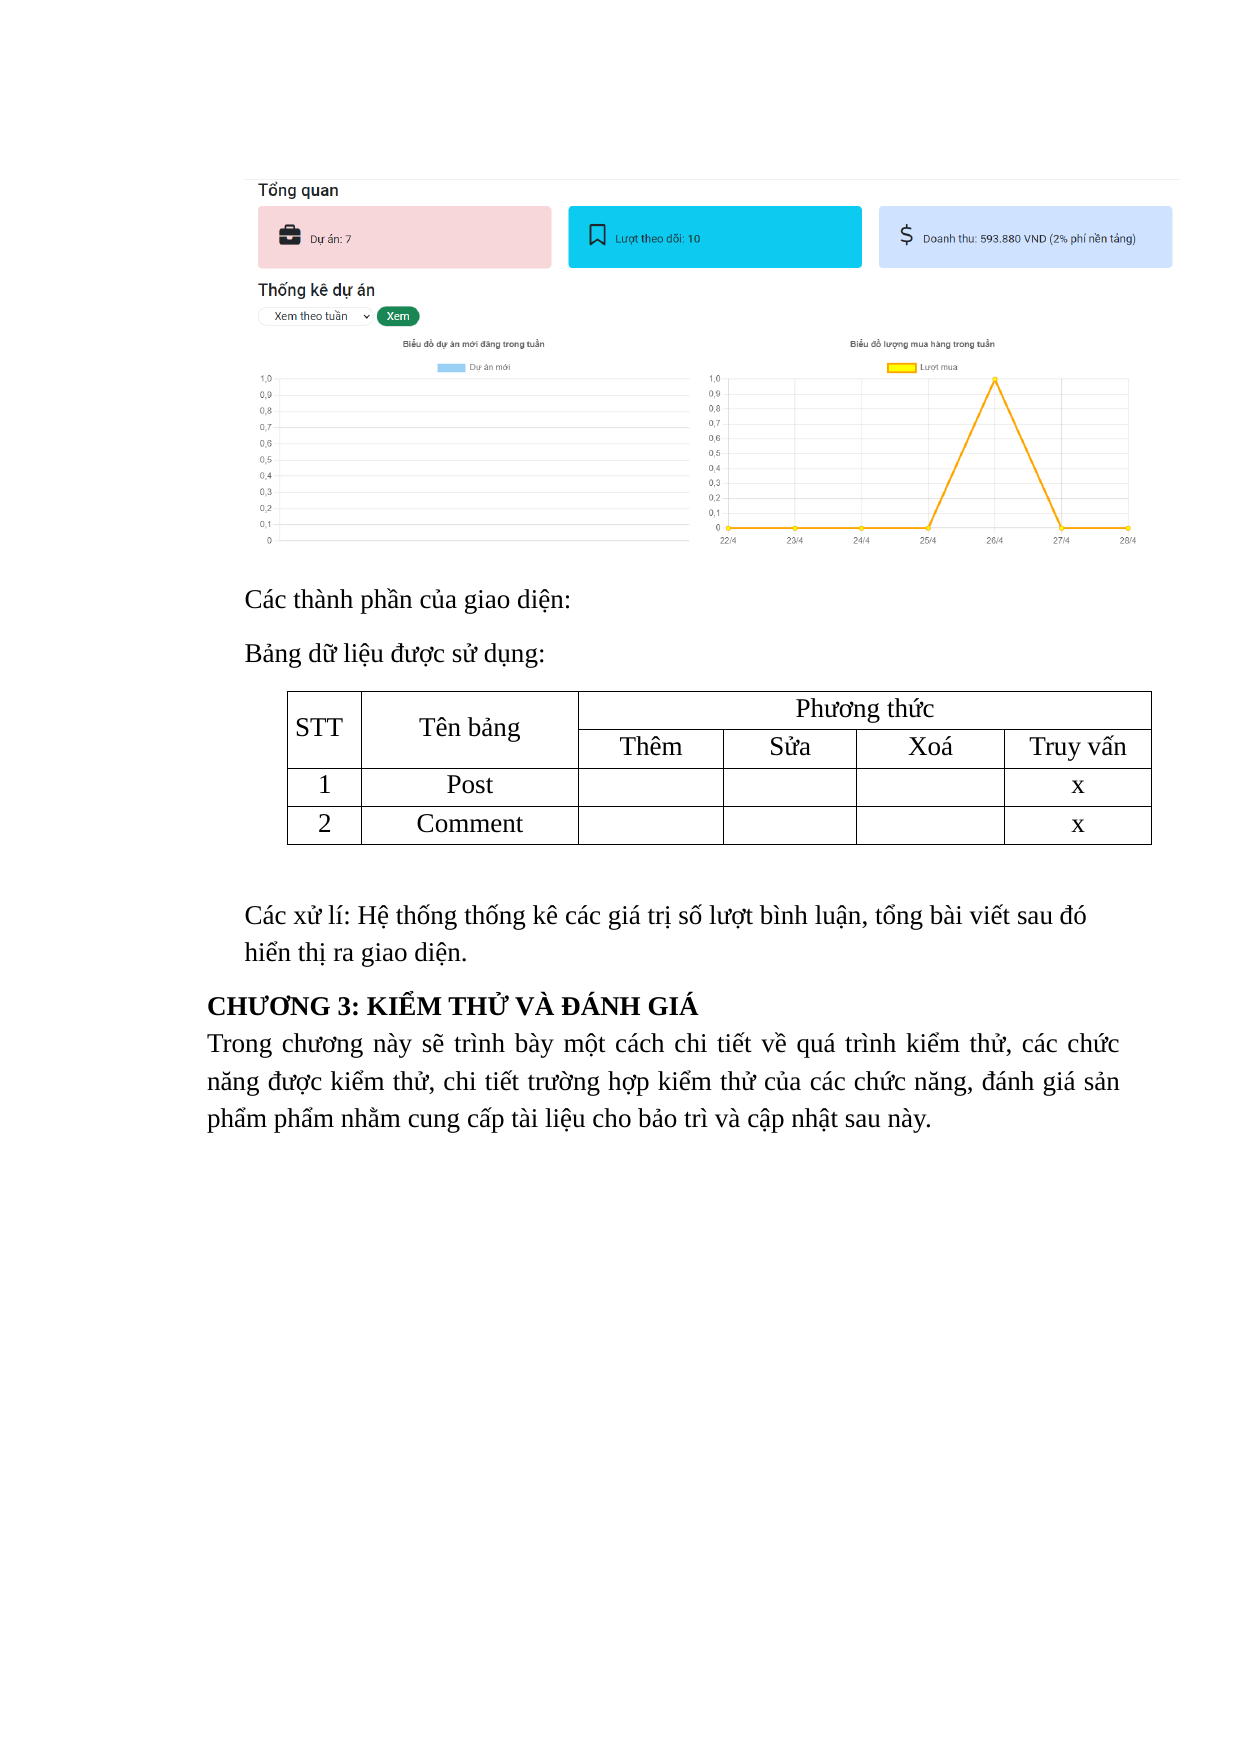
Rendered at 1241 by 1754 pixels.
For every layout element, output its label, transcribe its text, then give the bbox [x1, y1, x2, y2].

table_header Tên bảng [362, 692, 578, 767]
table_cell Comment [362, 807, 578, 844]
table_cell Post [362, 769, 578, 806]
table_cell [724, 769, 856, 806]
table_cell 1 [288, 769, 361, 806]
table_header STT [288, 692, 361, 767]
table_cell Thêm [579, 730, 723, 767]
text Các xử lí: Hệ thống thống kê các giá trị số lượt bình luận, tổng bài viết sau đó hiển thị ra giao diện. [244, 899, 1122, 967]
table_cell [579, 807, 723, 844]
table_cell 2 [288, 807, 361, 844]
picture [244, 177, 1180, 560]
text Trong chương này sẽ trình bày một cách chi tiết về quá trình kiểm thử, các chức năng được kiểm thử, chi tiết trường hợp kiểm thử của các chức năng, đánh giá sản phẩm phẩm nhằm cung cấp tài liệu cho bảo trì và cập nhật sau này. [207, 1028, 1122, 1133]
text Bảng dữ liệu được sử dụng: [244, 637, 1122, 668]
table_cell [579, 769, 723, 806]
table_header Phương thức [579, 692, 1151, 729]
subtitle CHƯƠNG 3: KIỂM THỬ VÀ ĐÁNH GIÁ [207, 990, 1122, 1021]
text Các thành phần của giao diện: [244, 583, 1122, 614]
table_cell x [1005, 807, 1151, 844]
table_cell Xoá [857, 730, 1004, 767]
table_cell [857, 807, 1004, 844]
table_cell Truy vấn [1005, 730, 1151, 767]
table_cell Sửa [724, 730, 856, 767]
table_cell [857, 769, 1004, 806]
table_cell [724, 807, 856, 844]
table_cell x [1005, 769, 1151, 806]
